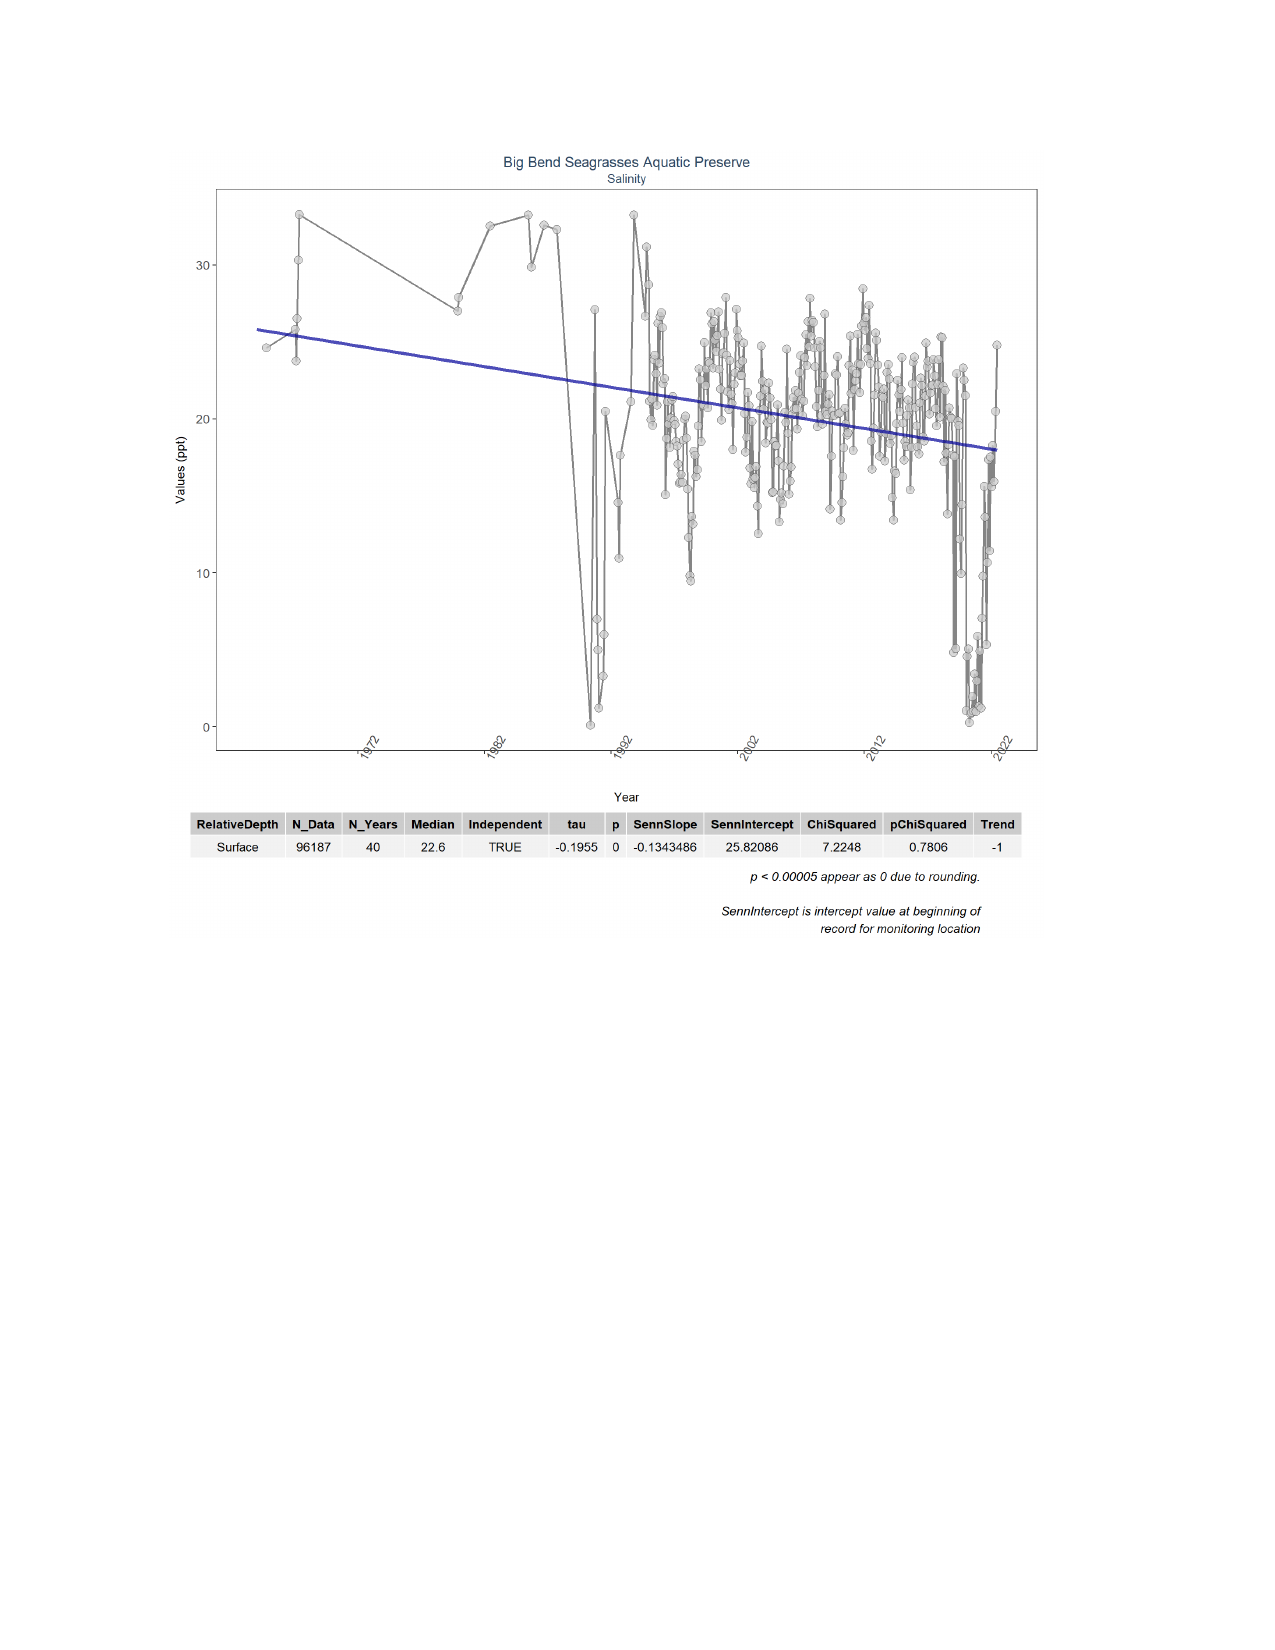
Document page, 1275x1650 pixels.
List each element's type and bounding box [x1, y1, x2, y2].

picture [168, 150, 1044, 938]
